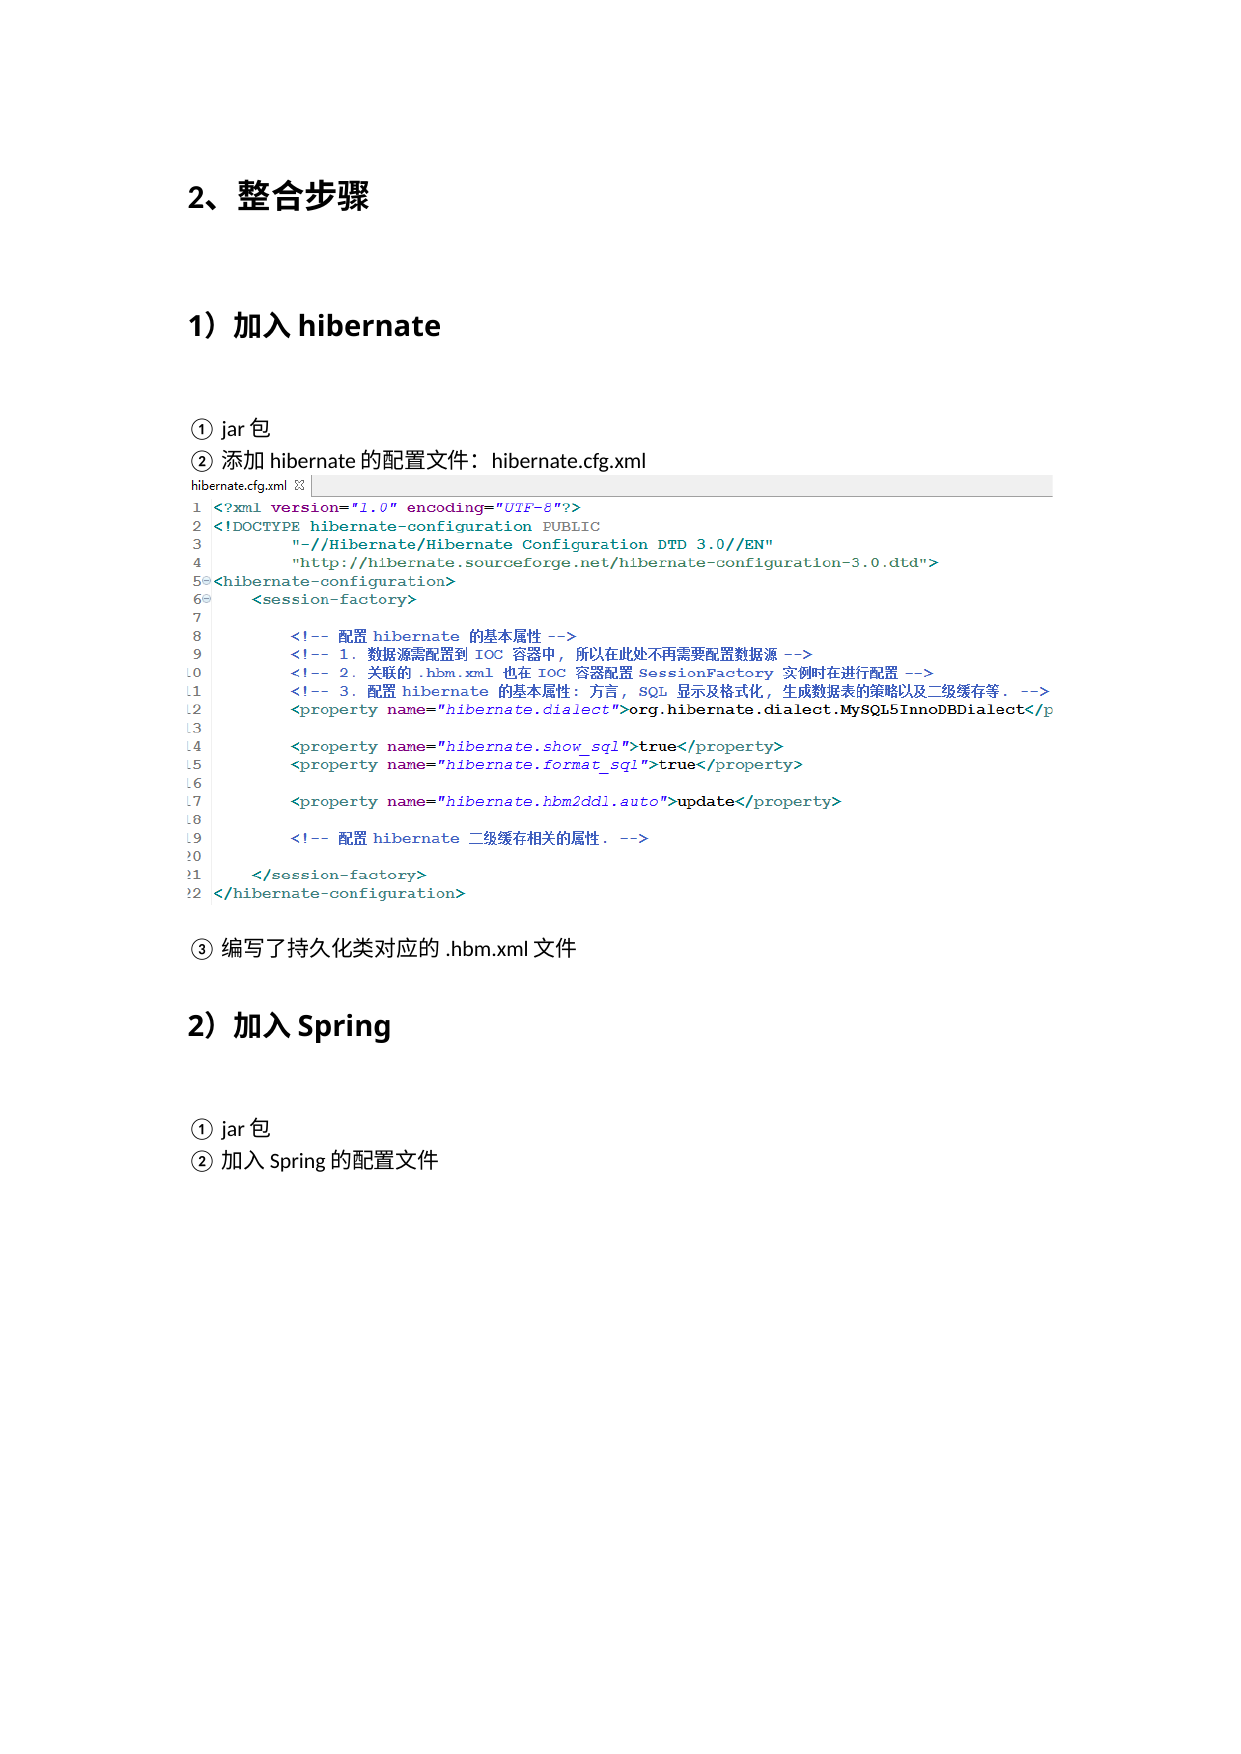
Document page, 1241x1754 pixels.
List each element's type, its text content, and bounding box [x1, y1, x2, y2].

text ① jar包 [187, 410, 1053, 443]
subtitle 2）加入Spring [187, 992, 1053, 1057]
picture [187, 475, 1053, 905]
text ② 加入Spring的配置文件 [187, 1143, 1053, 1176]
text ② 添加hibernate的配置文件：hibernate.cfg.xml [187, 443, 1053, 475]
text ③ 编写了持久化类对应的 .hbm.xml文件 [187, 930, 1053, 963]
text ① jar包 [187, 1111, 1053, 1143]
subtitle 2、整合步骤 [187, 162, 1053, 227]
subtitle 1）加入hibernate [187, 291, 1053, 356]
